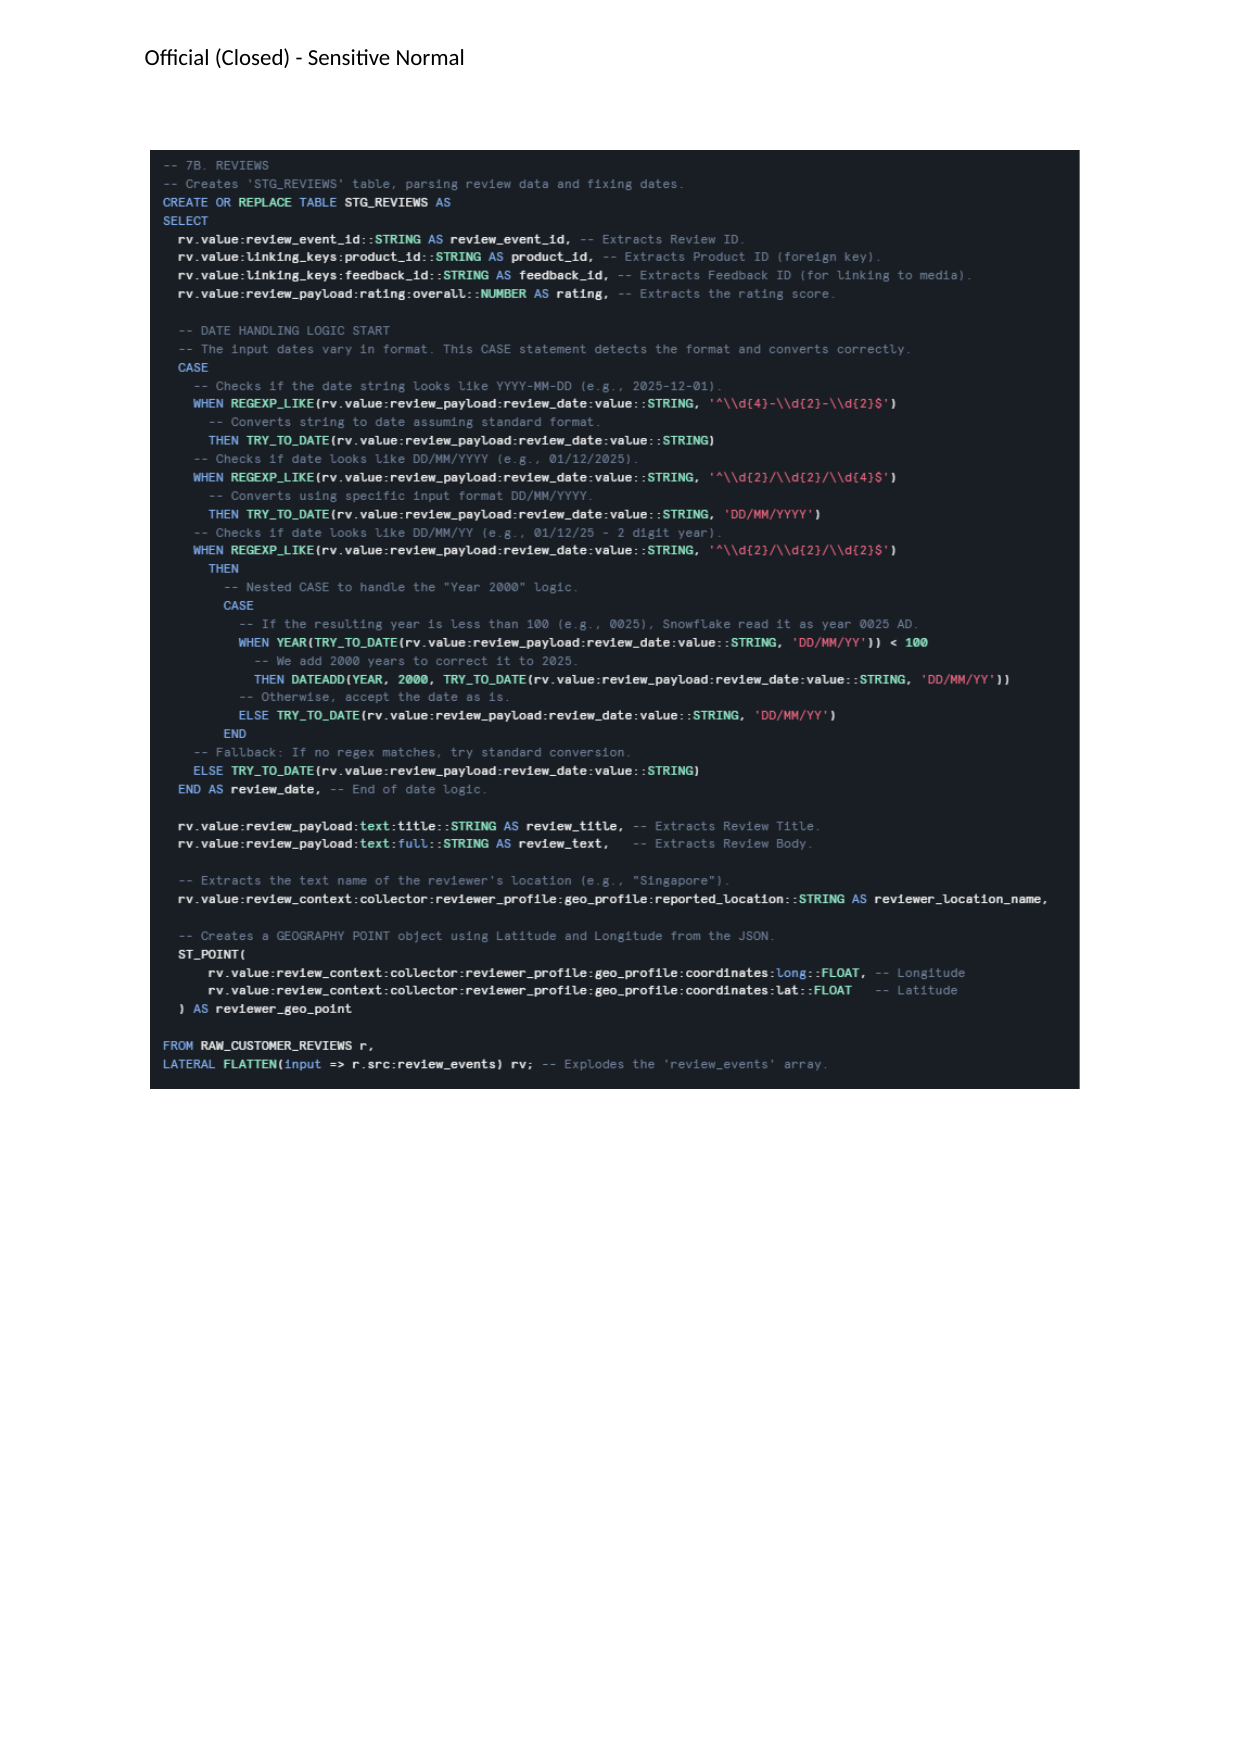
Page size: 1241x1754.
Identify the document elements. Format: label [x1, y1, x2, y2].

picture [150, 150, 1080, 1089]
